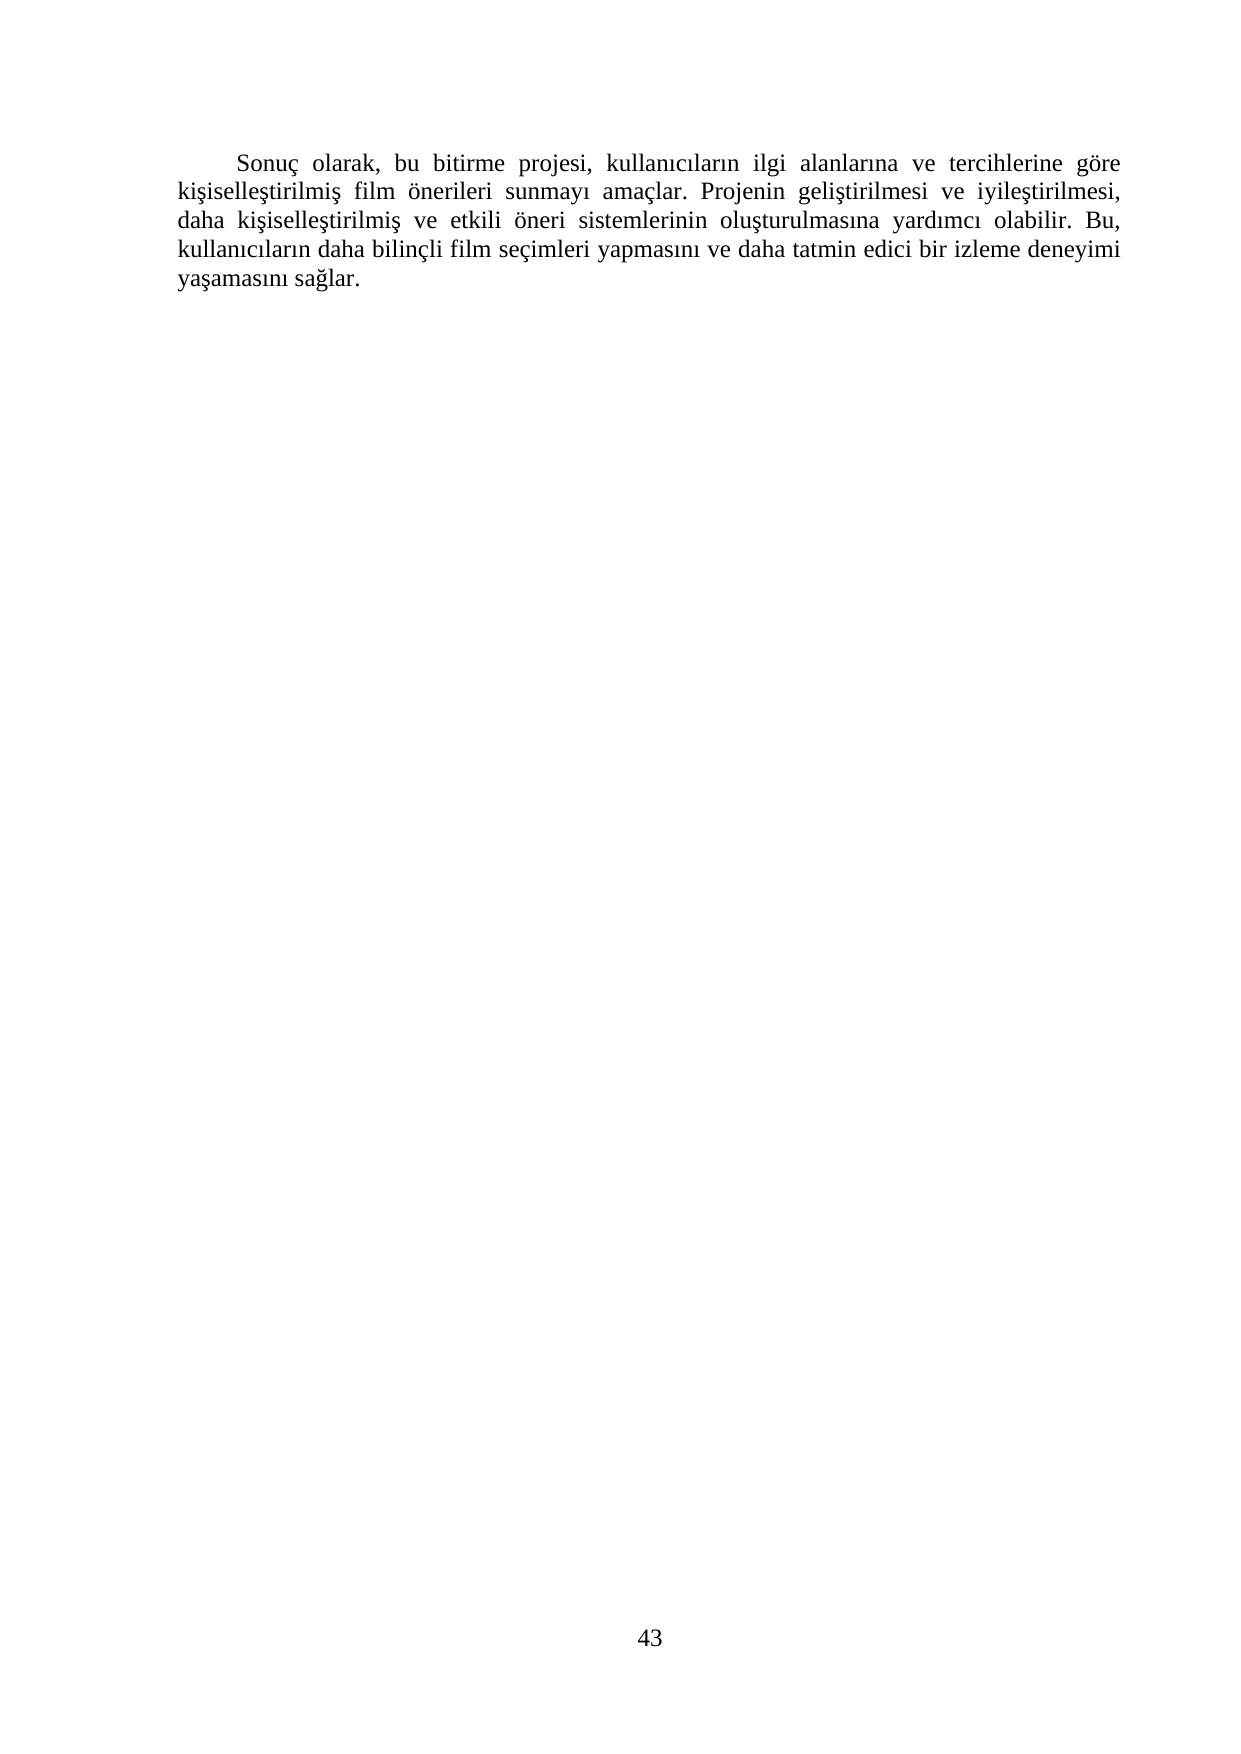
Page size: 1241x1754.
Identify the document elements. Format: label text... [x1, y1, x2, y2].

text Sonuç olarak, bu bitirme projesi, kullanıcıların ilgi alanlarına ve tercihlerine göre kişiselleştirilmiş film önerileri sunmayı amaçlar. Projenin geliştirilmesi ve iyileştirilmesi, daha kişiselleştirilmiş ve etkili öneri sistemlerinin oluşturulmasına yardımcı olabilir. Bu, kullanıcıların daha bilinçli film seçimleri yapmasını ve daha tatmin edici bir izleme deneyimi yaşamasını sağlar. [177, 148, 1122, 291]
